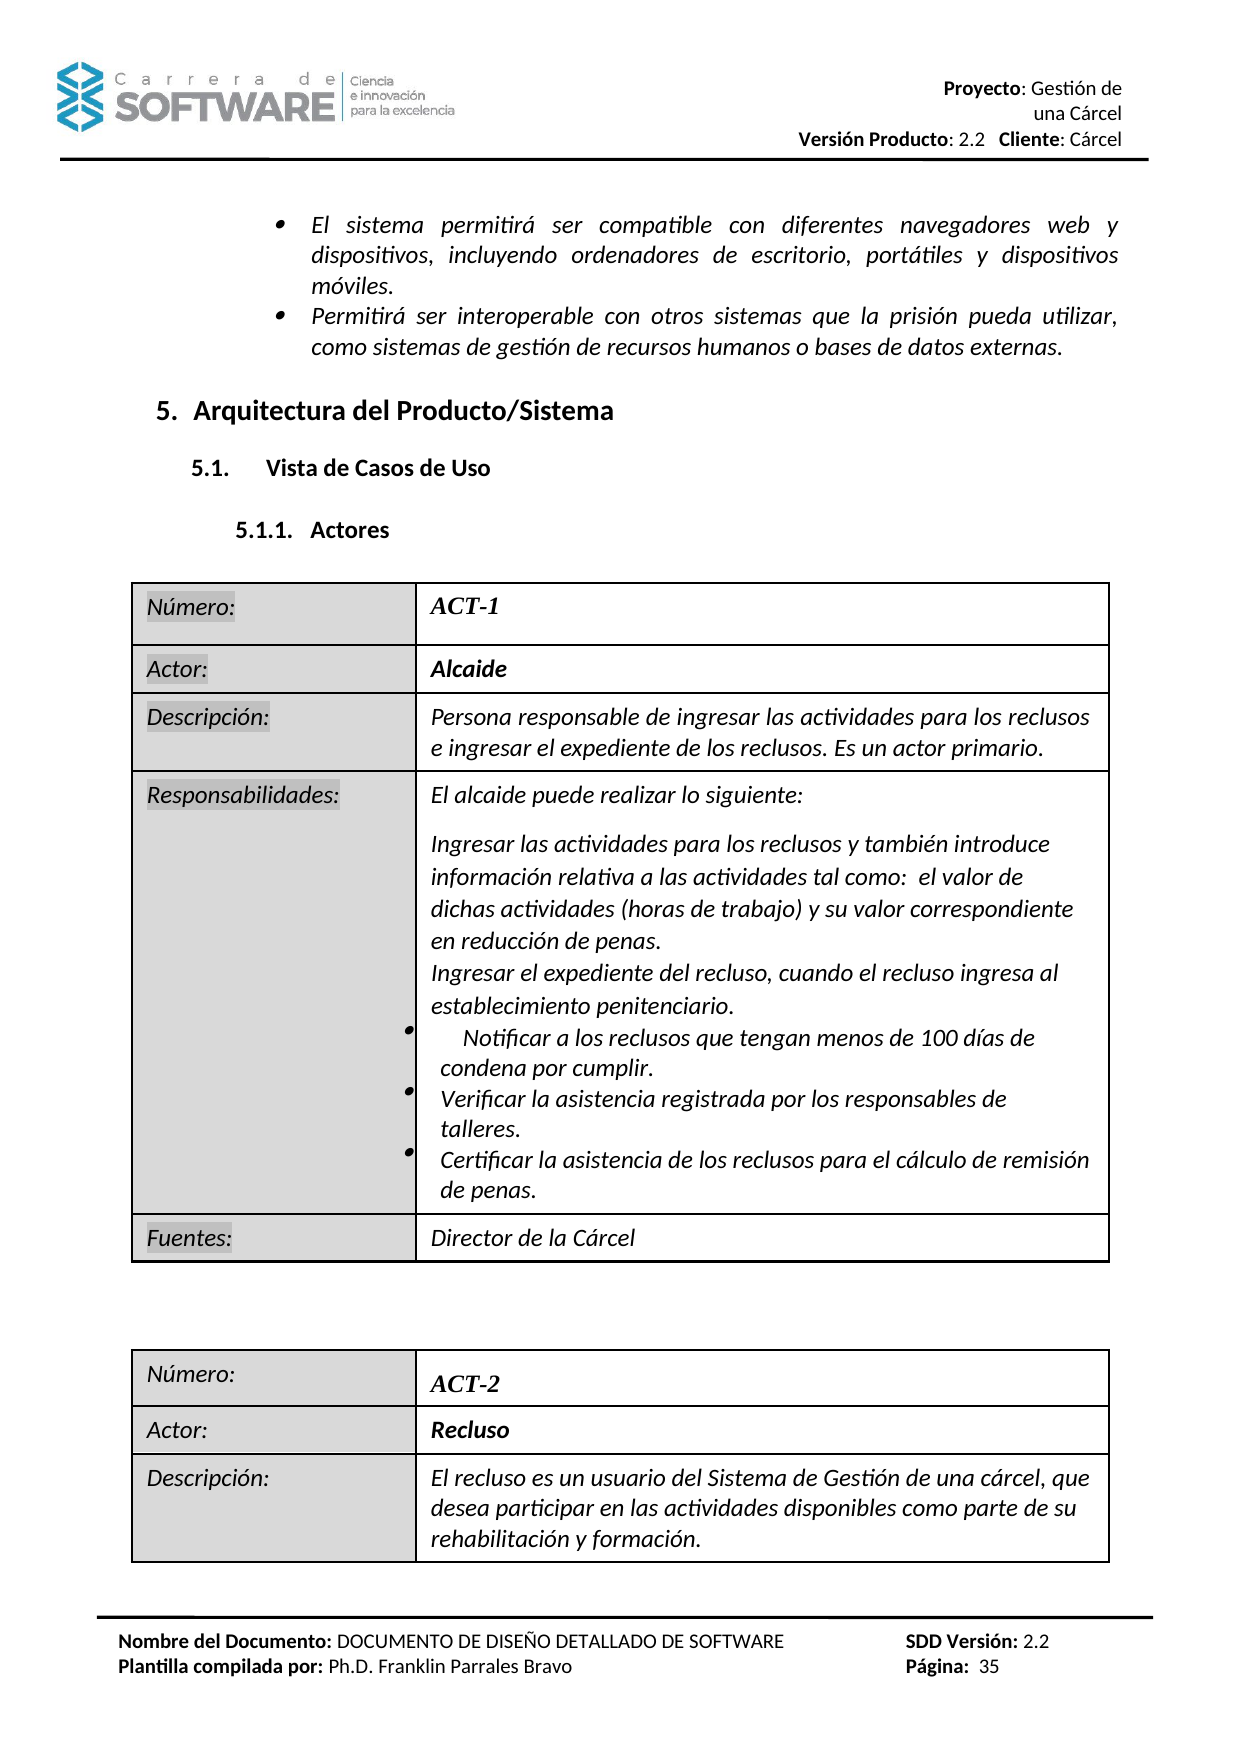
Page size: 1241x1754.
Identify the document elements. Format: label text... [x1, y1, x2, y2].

table_cell Fuentes: [133, 1215, 415, 1260]
table_cell Persona responsable de ingresar las actividades para los reclusos e ingresar el expediente de los reclusos. Es un actor primario. [417, 694, 1108, 770]
subtitle Vista de Casos de Uso [191, 452, 1122, 483]
subtitle Arquitectura del Producto/Sistema [156, 392, 1122, 427]
table_cell Recluso [417, 1407, 1108, 1452]
table_header Número: [133, 584, 415, 644]
table_cell Actor: [133, 1407, 415, 1452]
table_cell Descripción: [133, 694, 415, 770]
table_cell Actor: [133, 646, 415, 692]
table_cell El alcaide puede realizar lo siguiente: Ingresar las actividades para los reclusos y también introduce información relativa a las actividades tal como: el valor de dichas actividades (horas de trabajo) y su valor correspondiente en reducción de penas. Ingresar el expediente del recluso, cuando el recluso ingresa al establecimiento penitenciario. Notificar a los reclusos que tengan menos de 100 días de condena por cumplir. Verificar la asistencia registrada por los responsables de talleres. Certificar la asistencia de los reclusos para el cálculo de remisión de penas. [417, 772, 1108, 1213]
table_cell Responsabilidades: [133, 772, 415, 1213]
subtitle Actores [235, 514, 1122, 545]
table_header ACT-1 [417, 584, 1108, 644]
picture [46, 46, 461, 154]
table_header Número: [133, 1351, 415, 1405]
table_cell Descripción: [133, 1455, 415, 1561]
table_cell Alcaide [417, 646, 1108, 692]
table_cell Director de la Cárcel [417, 1215, 1108, 1260]
table_cell El recluso es un usuario del Sistema de Gestión de una cárcel, que desea participar en las actividades disponibles como parte de su rehabilitación y formación. [417, 1455, 1108, 1561]
list Permitirá ser interoperable con otros sistemas que la prisión pueda utilizar, como sistemas de gestión de recursos humanos o bases de datos externas. [274, 300, 1122, 361]
list El sistema permitirá ser compatible con diferentes navegadores web y dispositivos, incluyendo ordenadores de escritorio, portátiles y dispositivos móviles. [274, 209, 1122, 300]
table_header ACT-2 [417, 1351, 1108, 1405]
